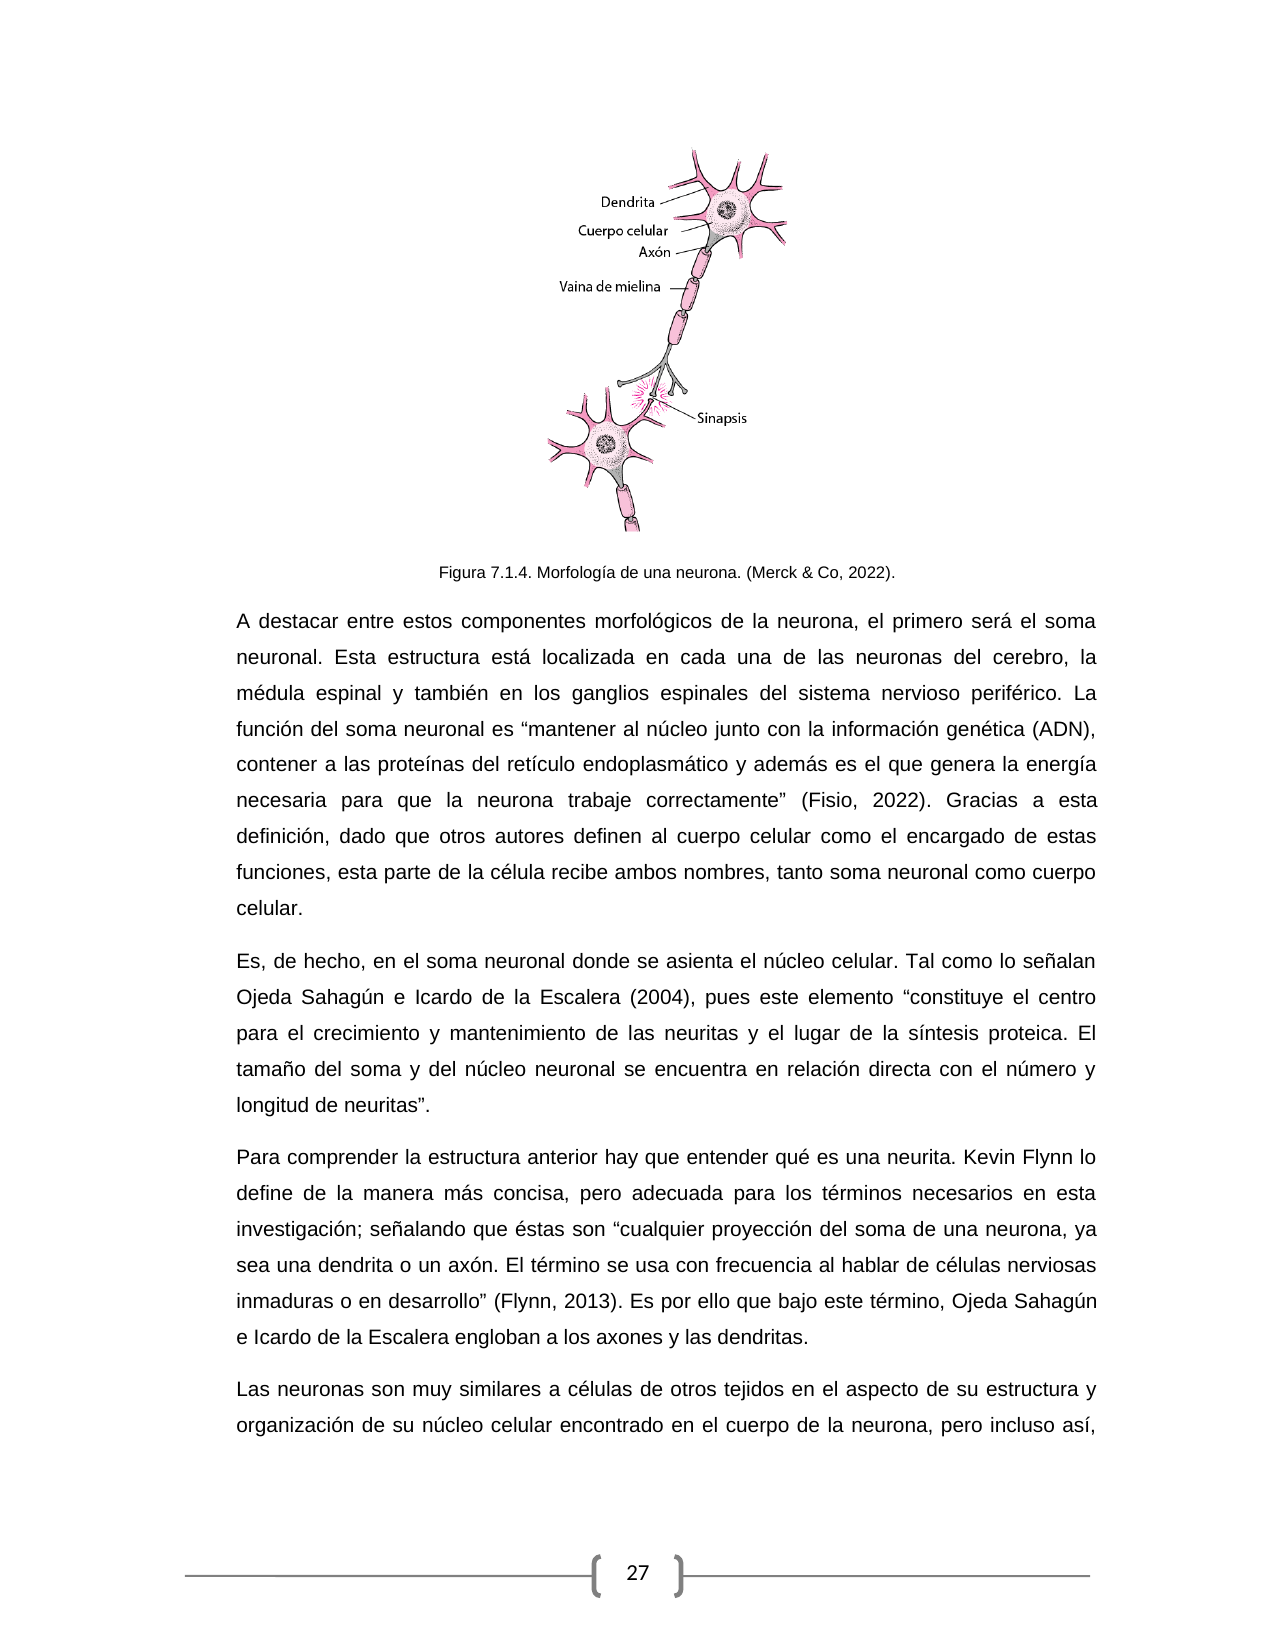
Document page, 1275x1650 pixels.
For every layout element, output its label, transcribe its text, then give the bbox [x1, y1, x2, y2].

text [236, 1377, 1098, 1437]
picture [547, 147, 788, 533]
text Para comprender la estructura anterior hay que entender qué es una neurita. Kevin Flynn lo define de la manera más concisa, pero adecuada para los términos necesarios en esta investigación; señalando que éstas son “cualquier proyección del soma de una neurona, ya sea una dendrita o un axón. El término se usa con frecuencia al hablar de células nerviosas inmaduras o en desarrollo” . Es por ello que bajo este término, Ojeda Sahagún e Icardo de la Escalera engloban a los axones y las dendritas. [236, 1145, 1098, 1349]
text Es, de hecho, en el soma neuronal donde se asienta el núcleo celular. Tal como lo señalan Ojeda Sahagún e Icardo de la Escalera (2004), pues este elemento “constituye el centro para el crecimiento y mantenimiento de las neuritas y el lugar de la síntesis proteica. El tamaño del soma y del núcleo neuronal se encuentra en relación directa con el número y longitud de neuritas”. [236, 949, 1098, 1116]
text Figura 7.1.4. Morfología de una neurona. . [236, 563, 1098, 582]
text A destacar entre estos componentes morfológicos de la neurona, el primero será el soma neuronal. Esta estructura está localizada en cada una de las neuronas del cerebro, la médula espinal y también en los ganglios espinales del sistema nervioso periférico. La función del soma neuronal es “mantener al núcleo junto con la información genética (ADN), contener a las proteínas del retículo endoplasmático y además es el que genera la energía necesaria para que la neurona trabaje correctamente” . Gracias a esta definición, dado que otros autores definen al cuerpo celular como el encargado de estas funciones, esta parte de la célula recibe ambos nombres, tanto soma neuronal como cuerpo celular. [236, 608, 1098, 920]
